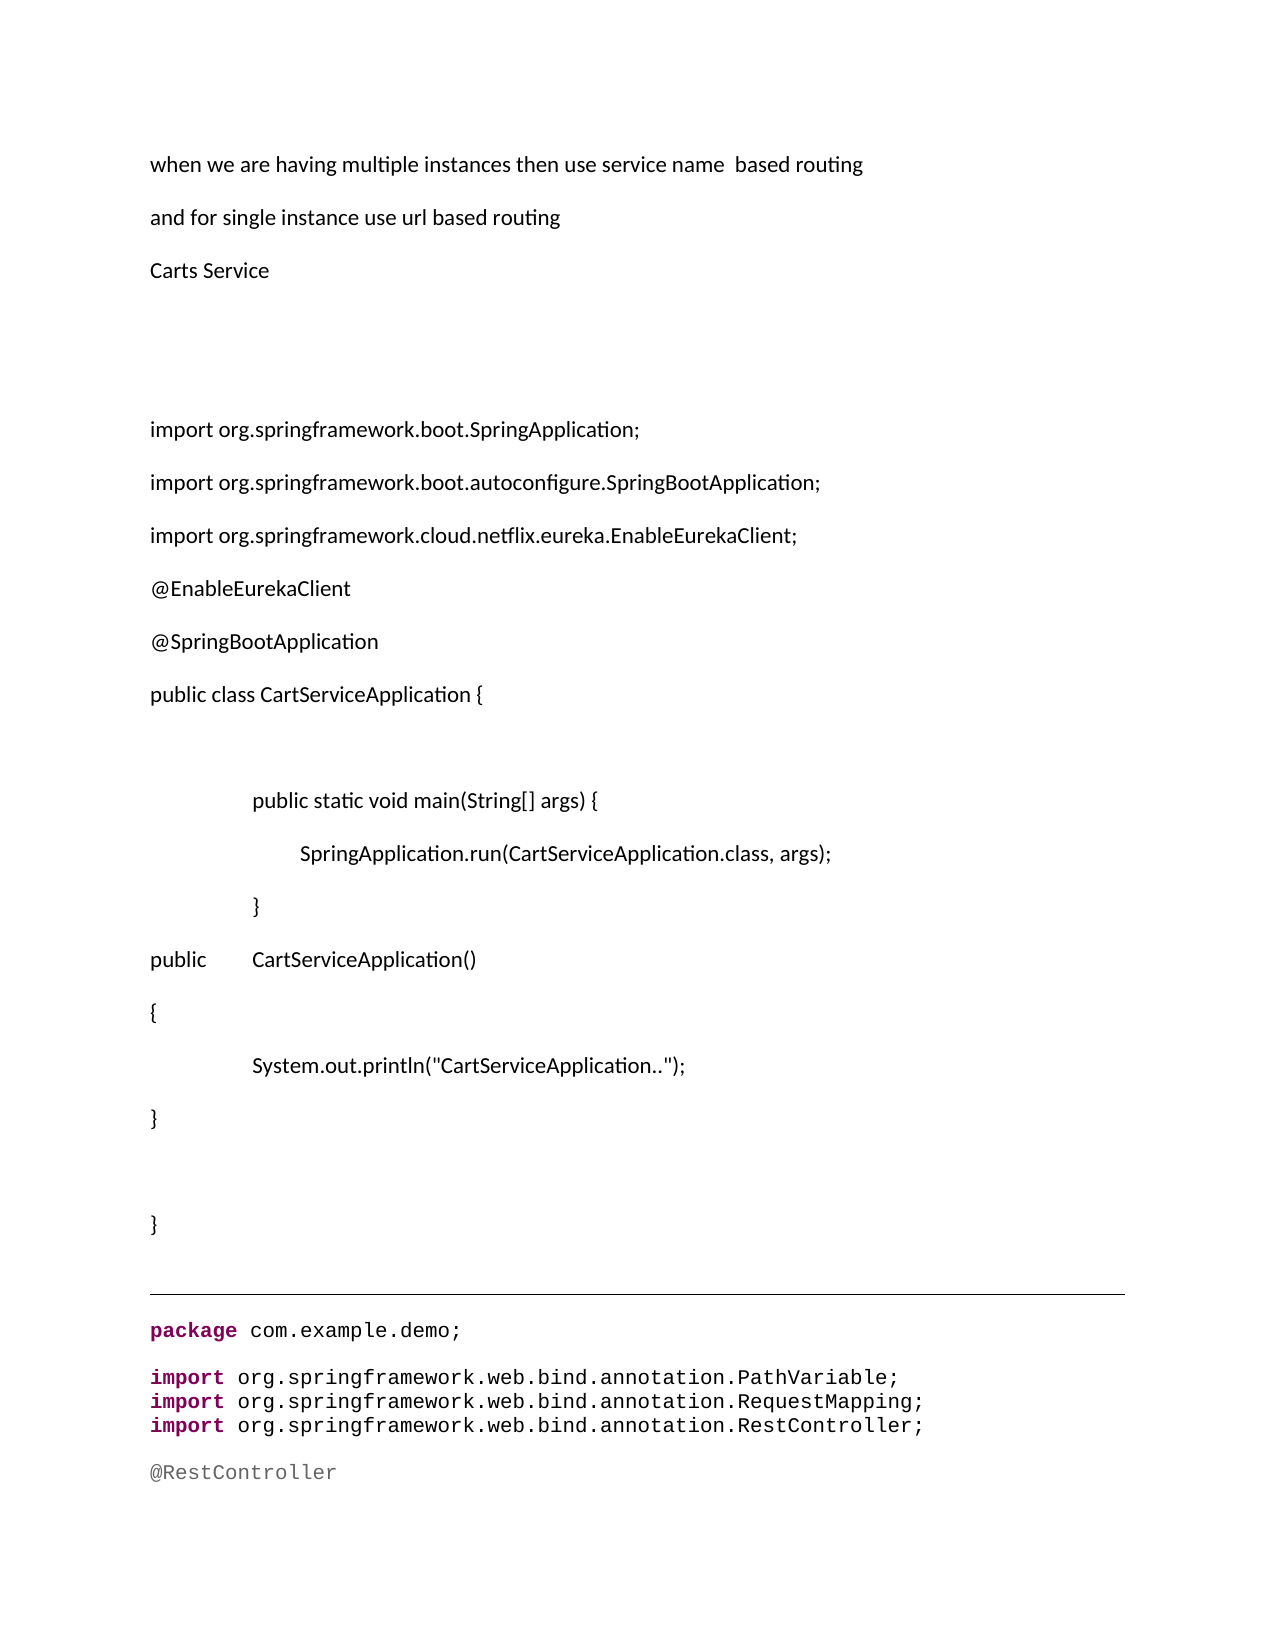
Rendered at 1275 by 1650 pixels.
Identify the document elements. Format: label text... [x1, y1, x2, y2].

text import org.springframework.web.bind.annotation.RequestMapping; [150, 1391, 1125, 1415]
text public static void main(String[] args) { [150, 786, 1125, 814]
text import org.springframework.boot.autoconfigure.SpringBootApplication; [150, 468, 1125, 496]
text } [150, 892, 1125, 920]
text } [150, 1210, 1125, 1238]
text { [150, 998, 1125, 1026]
text public class CartServiceApplication { [150, 680, 1125, 708]
text import org.springframework.web.bind.annotation.RestController; [150, 1415, 1125, 1438]
text @RestController [150, 1462, 1125, 1486]
text public CartServiceApplication() [150, 945, 1125, 973]
text Carts Service [150, 256, 1125, 284]
text and for single instance use url based routing [150, 203, 1125, 231]
text import org.springframework.web.bind.annotation.PathVariable; [150, 1367, 1125, 1391]
text SpringApplication.run(CartServiceApplication.class, args); [150, 839, 1125, 867]
text import org.springframework.boot.SpringApplication; [150, 415, 1125, 443]
text @EnableEurekaClient [150, 574, 1125, 602]
text when we are having multiple instances then use service name based routing [150, 150, 1125, 178]
text import org.springframework.cloud.netflix.eureka.EnableEurekaClient; [150, 521, 1125, 549]
text package com.example.demo; [150, 1320, 1125, 1344]
text System.out.println("CartServiceApplication.."); [150, 1051, 1125, 1079]
text @SpringBootApplication [150, 627, 1125, 655]
text } [150, 1104, 1125, 1132]
